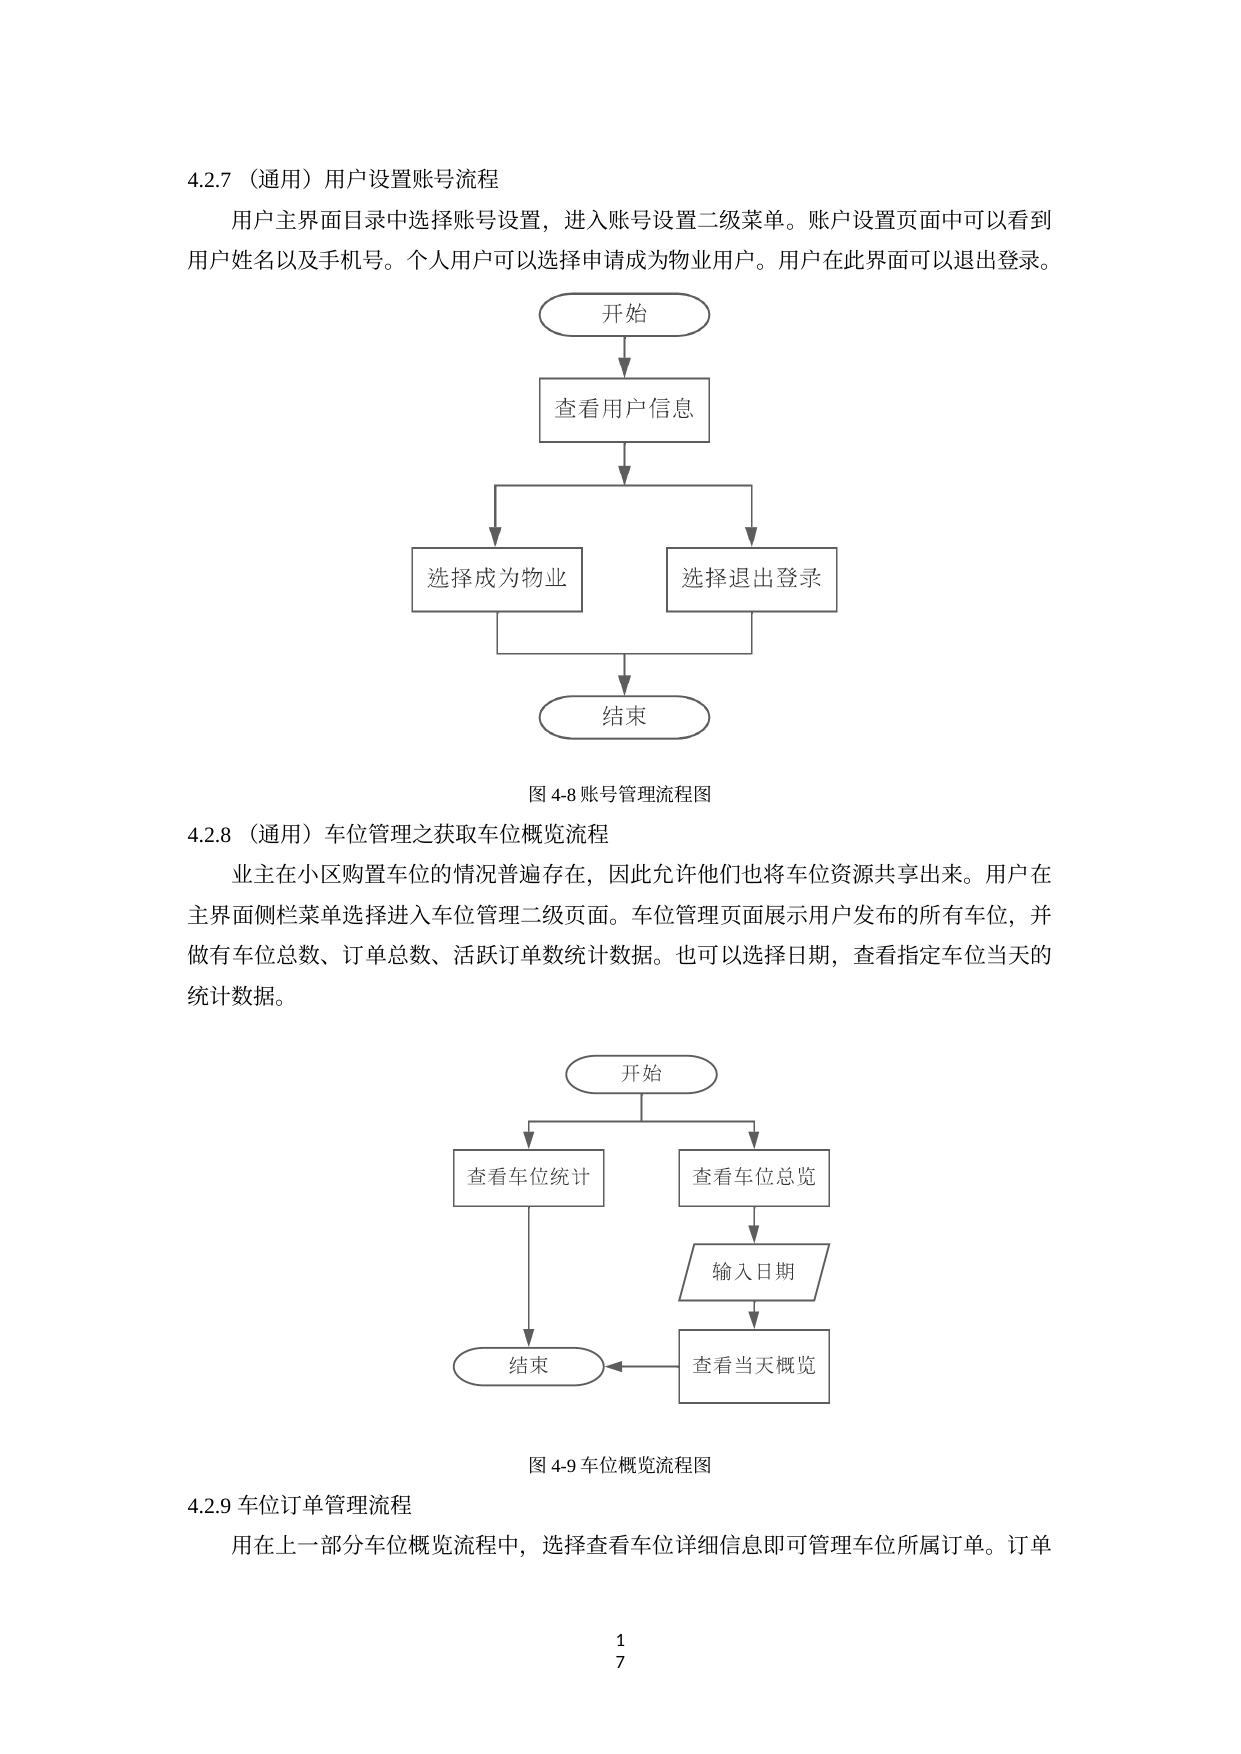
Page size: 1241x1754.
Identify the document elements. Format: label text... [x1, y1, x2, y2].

picture [417, 1019, 867, 1441]
text 图4-9 车位概览流程图 [187, 1448, 1053, 1481]
text 图4-8 账号管理流程图 [187, 777, 1053, 810]
picture [370, 283, 870, 750]
text 4.2.9 车位订单管理流程 [187, 1487, 1053, 1520]
text 4.2.7 （通用）用户设置账号流程 [187, 162, 1053, 194]
text 4.2.8 （通用）车位管理之获取车位概览流程 [187, 817, 1053, 849]
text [187, 1528, 1053, 1560]
text 用户主界面目录中选择账号设置，进入账号设置二级菜单。账户设置页面中可以看到用户姓名以及手机号。个人用户可以选择申请成为物业用户。用户在此界面可以退出登录。 [187, 202, 1053, 275]
text 业主在小区购置车位的情况普遍存在，因此允许他们也将车位资源共享出来。用户在主界面侧栏菜单选择进入车位管理二级页面。车位管理页面展示用户发布的所有车位，并做有车位总数、订单总数、活跃订单数统计数据。也可以选择日期，查看指定车位当天的统计数据。 [187, 857, 1053, 1011]
